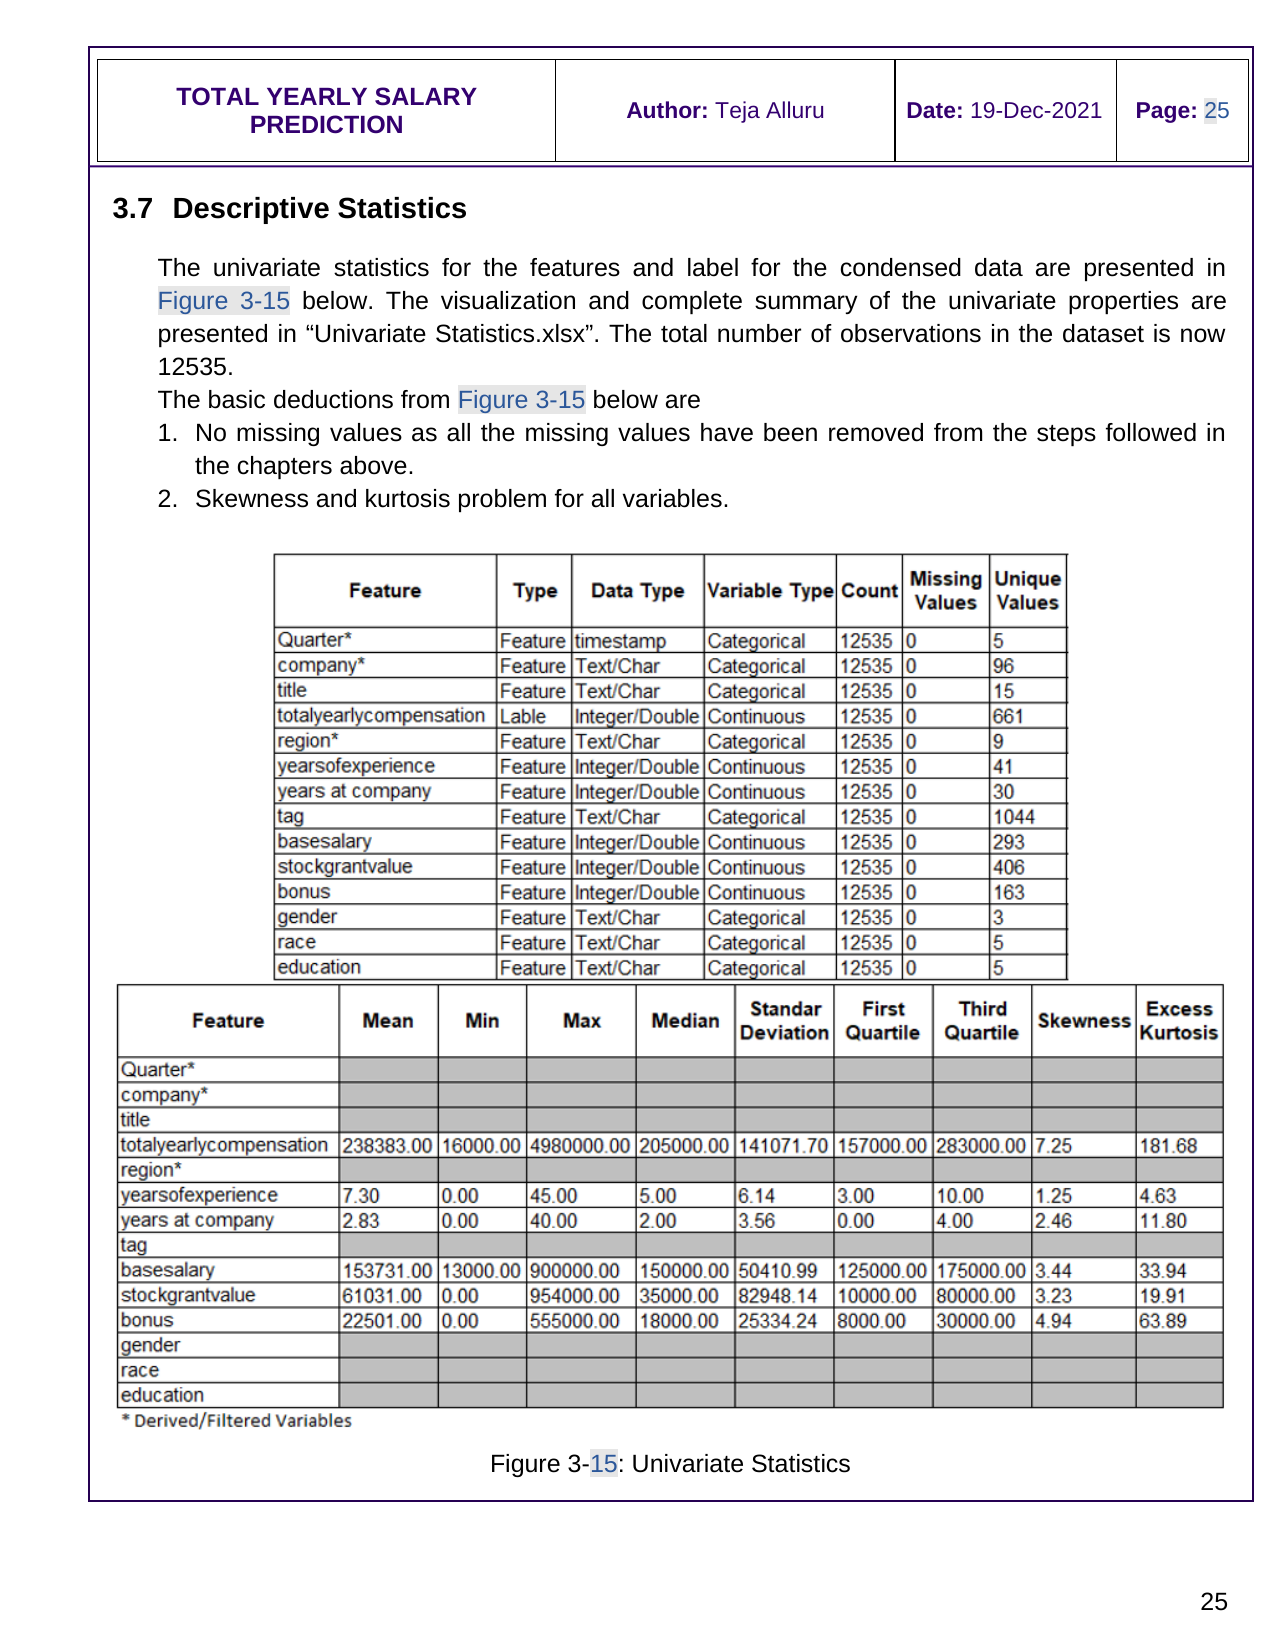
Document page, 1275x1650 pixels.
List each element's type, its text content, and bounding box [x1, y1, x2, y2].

picture [112, 550, 1229, 1437]
list Skewness and kurtosis problem for all variables. [157, 484, 1228, 513]
list No missing values as all the missing values have been removed from the steps followed in the chapters above. [157, 418, 1228, 480]
subtitle Descriptive Statistics [112, 191, 1228, 224]
